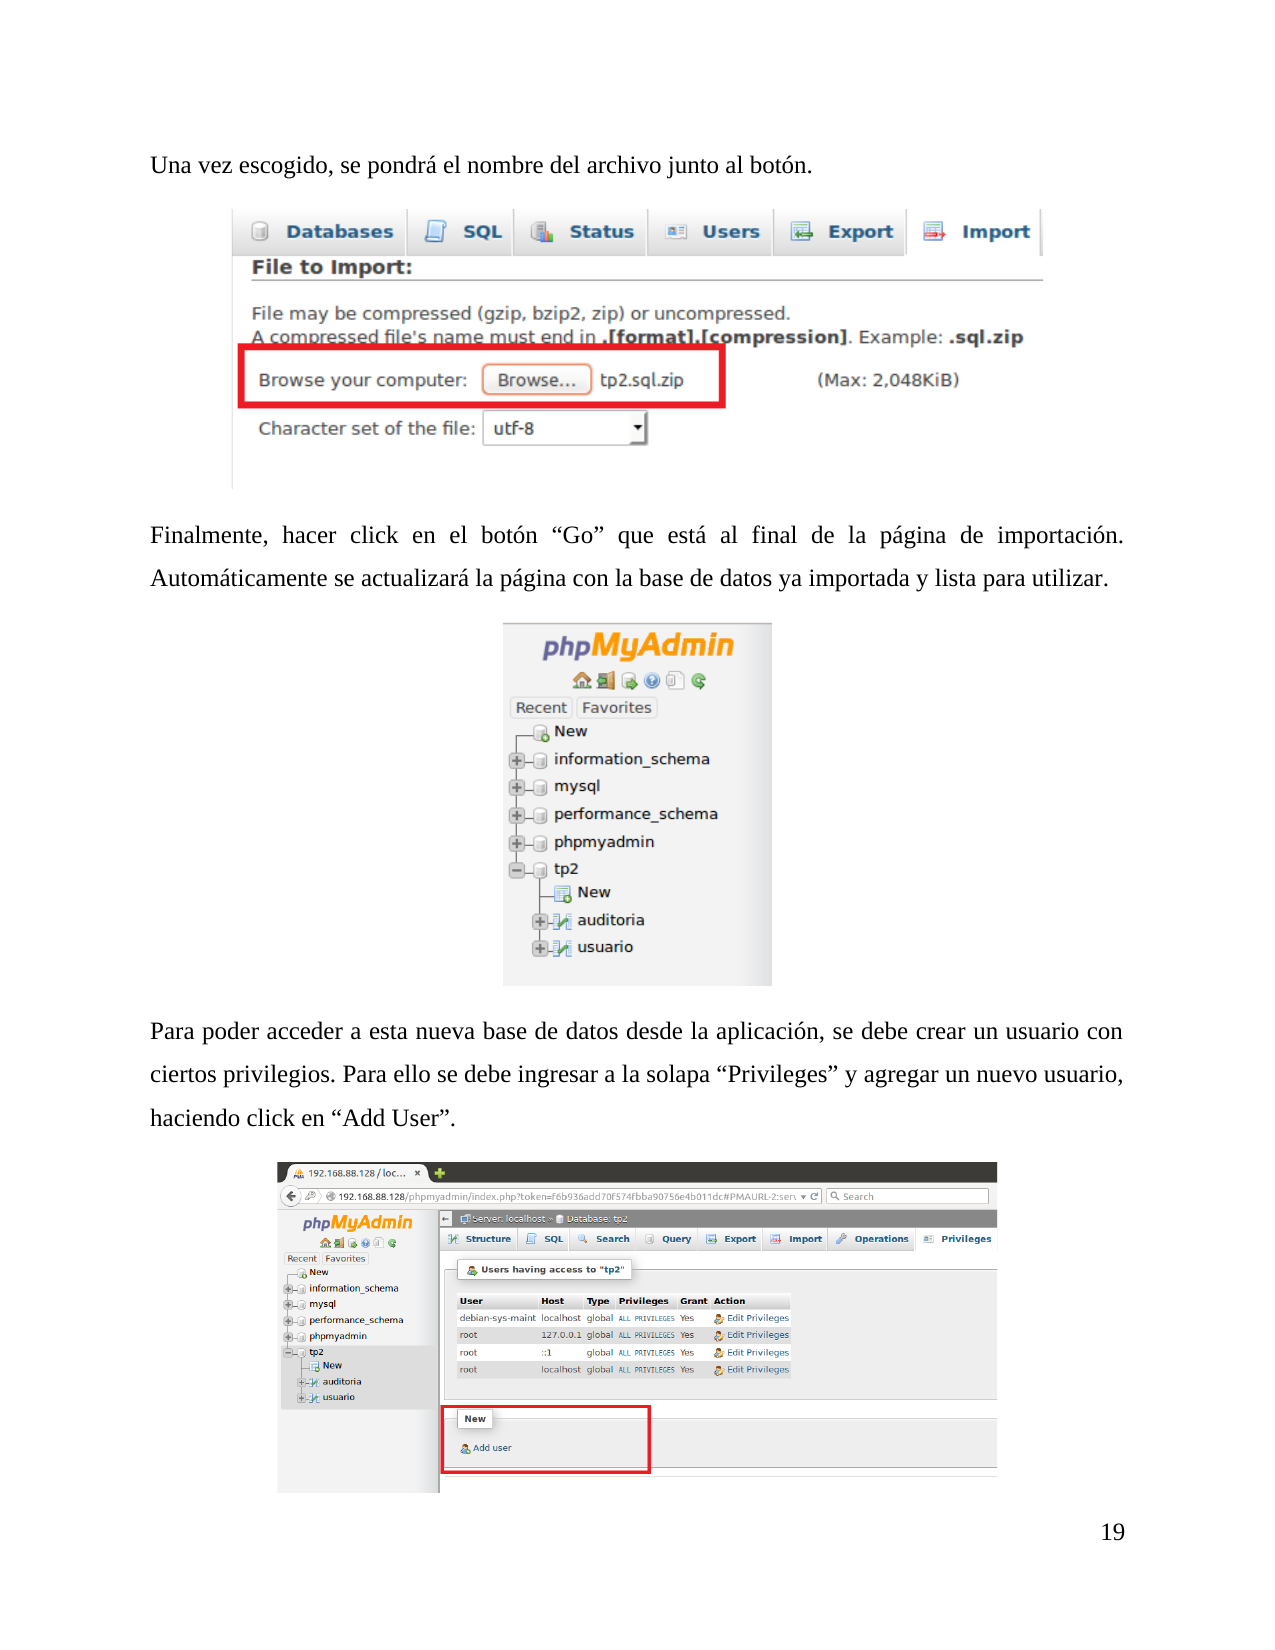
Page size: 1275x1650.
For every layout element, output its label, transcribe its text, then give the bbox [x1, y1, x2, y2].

text Para poder acceder a esta nueva base de datos desde la aplicación, se debe crear un usuario con ciertos privilegios. Para ello se debe ingresar a la solapa “Privileges” y agregar un nuevo usuario, haciendo click en “Add User”. [150, 1016, 1125, 1131]
picture [231, 209, 1044, 489]
picture [277, 1162, 998, 1493]
text Finalmente, hacer click en el botón “Go” que está al final de la página de importación. Automáticamente se actualizará la página con la base de datos ya importada y lista para utilizar. [150, 520, 1125, 592]
text Una vez escogido, se pondrá el nombre del archivo junto al botón. [150, 150, 1125, 179]
picture [503, 622, 772, 986]
